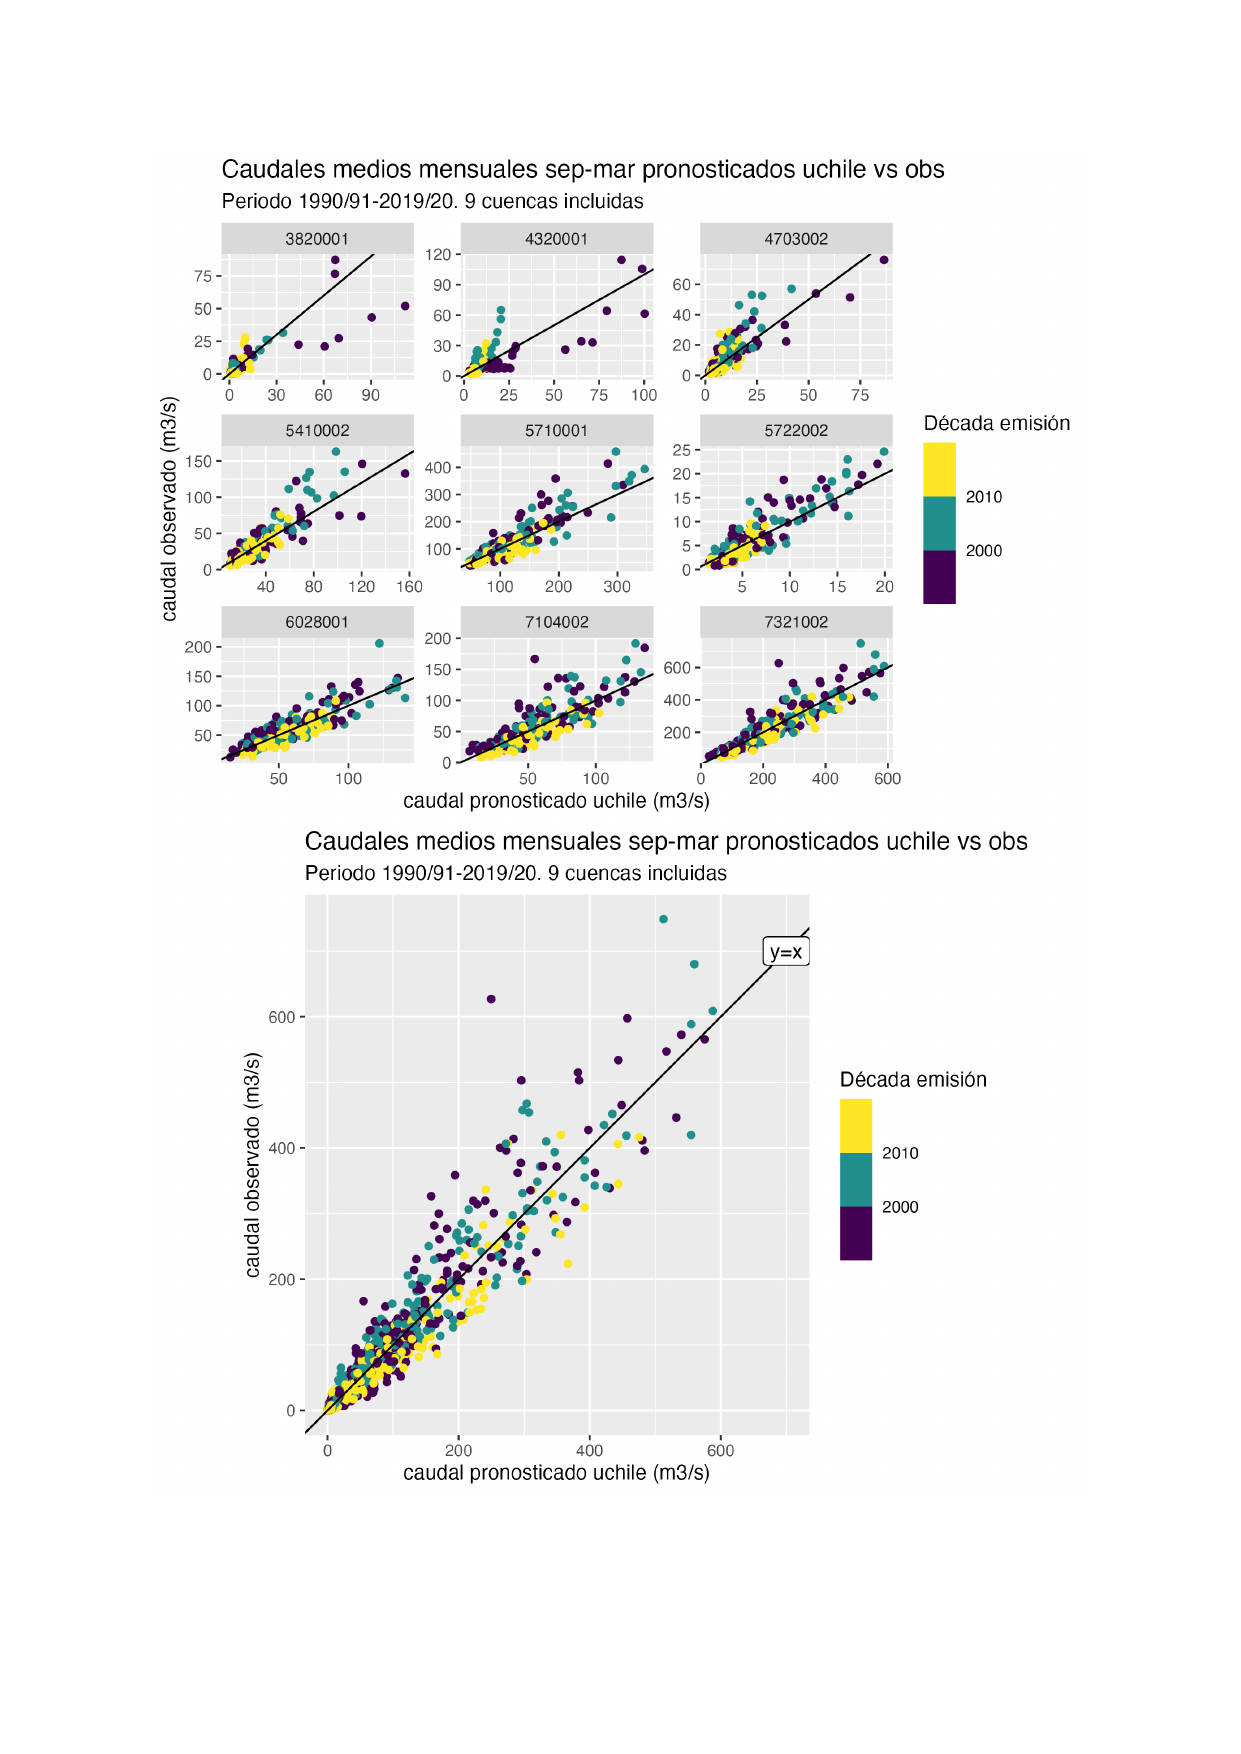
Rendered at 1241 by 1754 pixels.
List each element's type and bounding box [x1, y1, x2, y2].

picture [150, 150, 1091, 1494]
